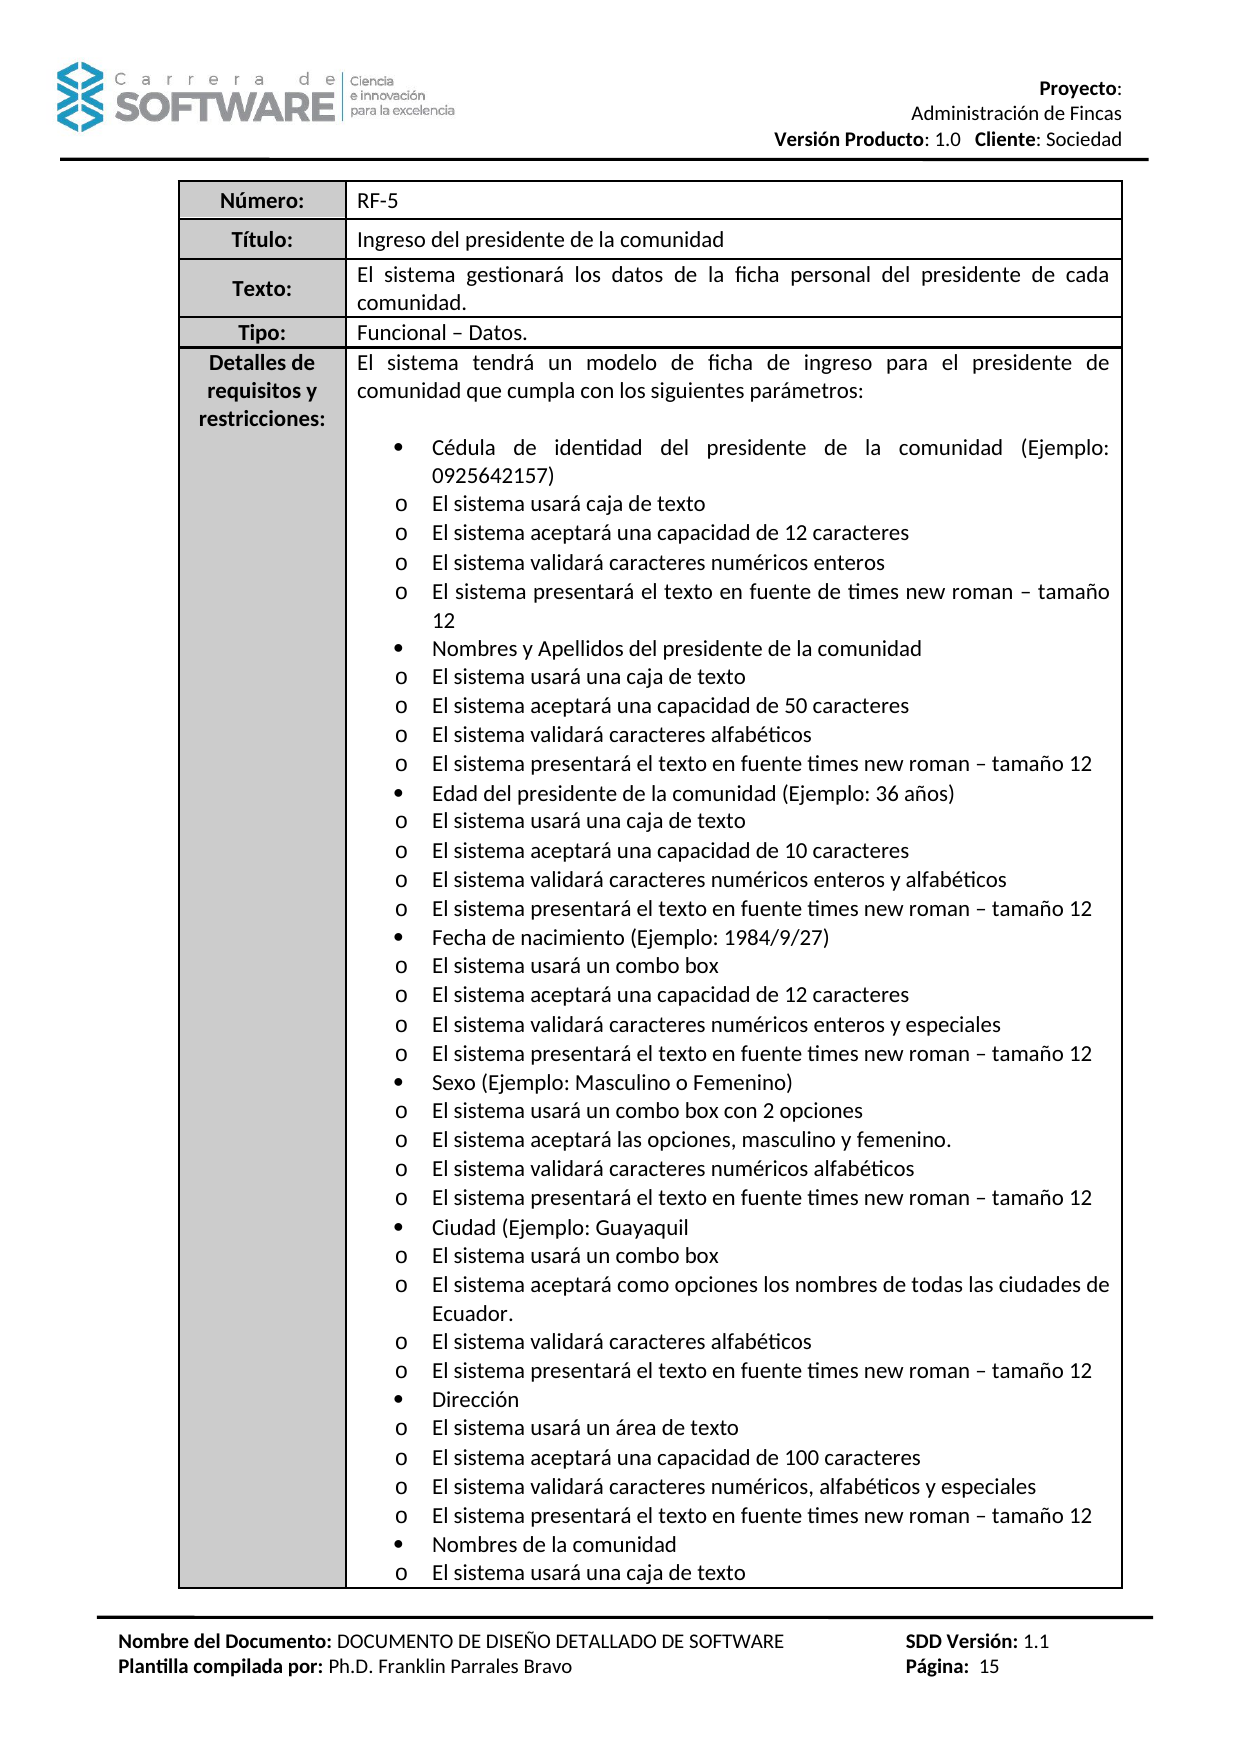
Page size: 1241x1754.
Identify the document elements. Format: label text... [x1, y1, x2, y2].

picture [46, 46, 461, 154]
table_cell Ingreso del presidente de la comunidad [347, 220, 1121, 258]
table_header Número: [180, 182, 345, 217]
table_cell Detalles de requisitos y restricciones: [180, 349, 345, 1587]
table_cell Tipo: [180, 318, 345, 346]
table_cell Funcional – Datos. [347, 318, 1121, 346]
table_cell El sistema gestionará los datos de la ficha personal del presidente de cada comunidad. [347, 260, 1121, 316]
table_cell Título: [180, 220, 345, 258]
table_cell Texto: [180, 260, 345, 316]
table_header RF-5 [347, 182, 1121, 217]
